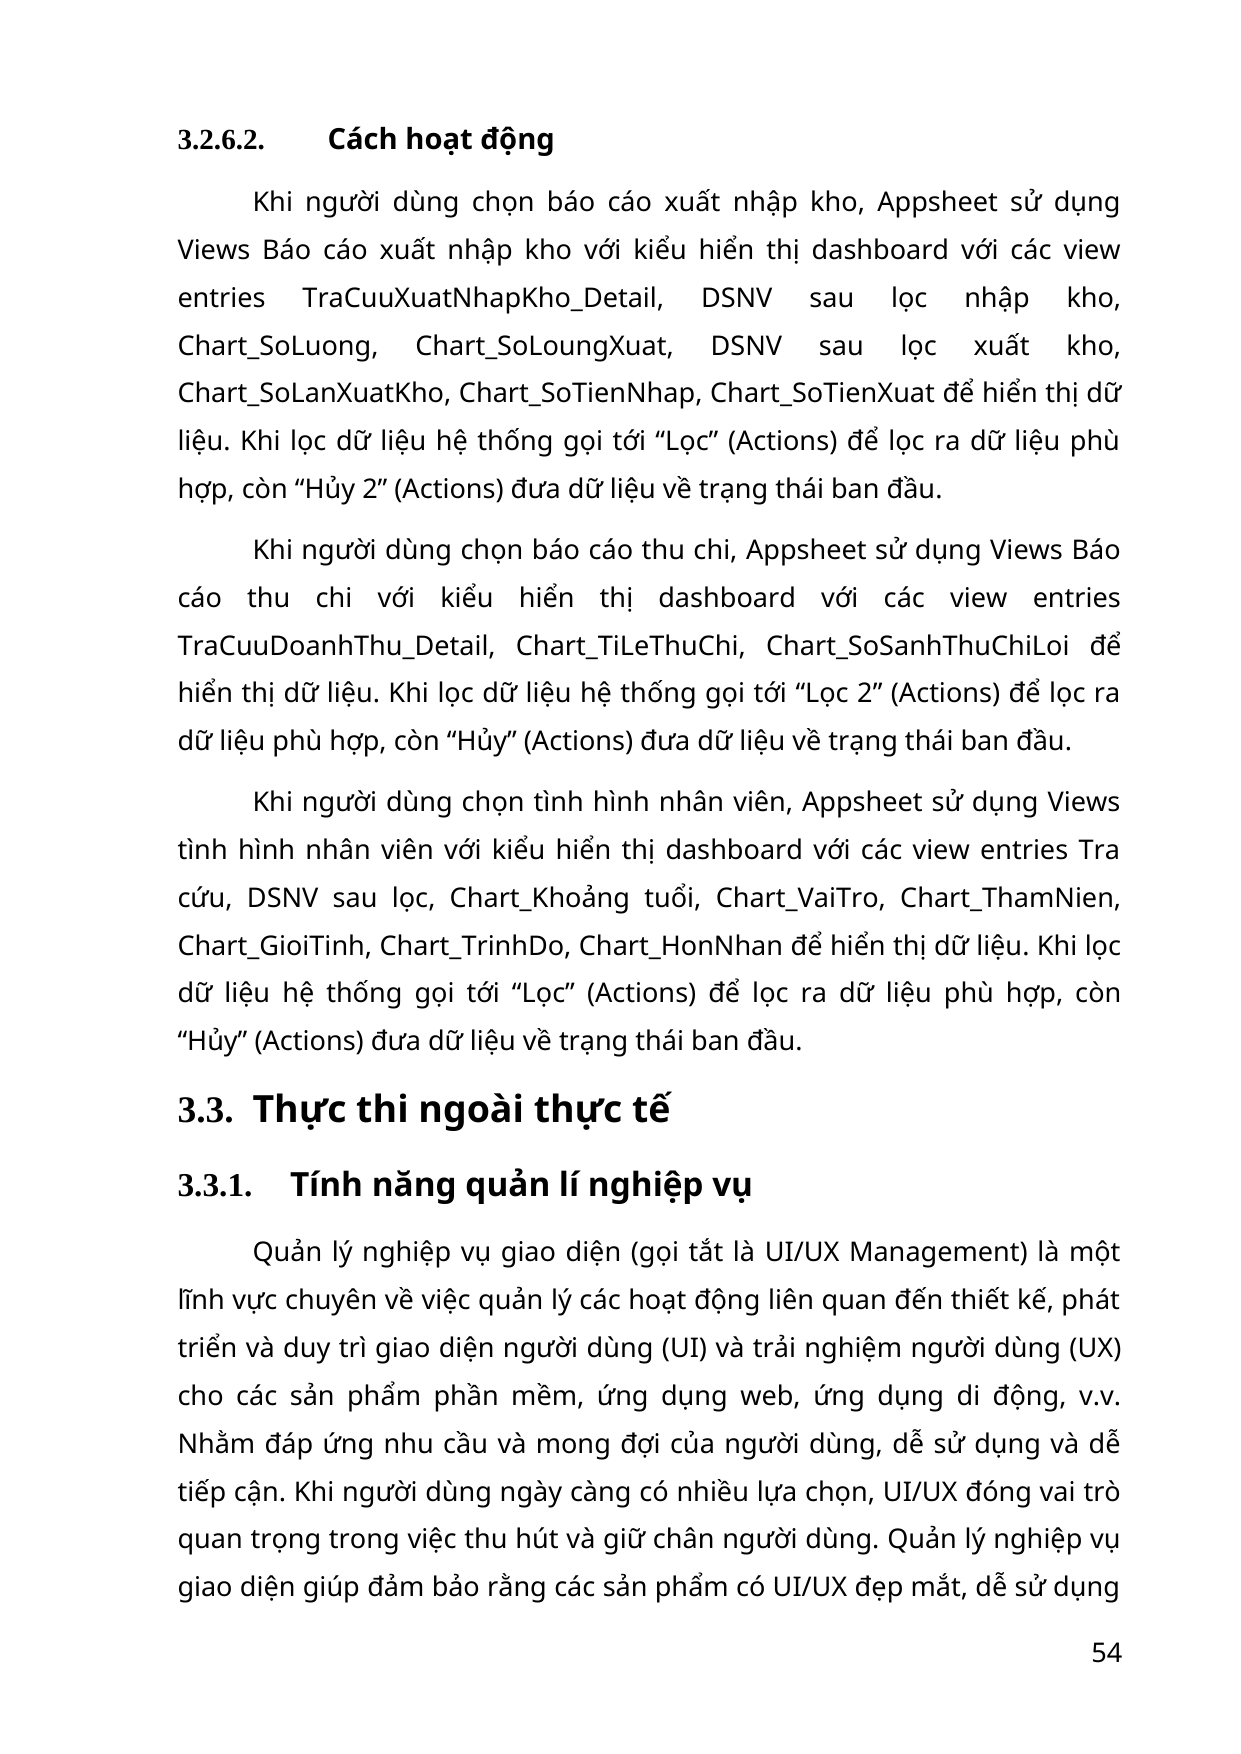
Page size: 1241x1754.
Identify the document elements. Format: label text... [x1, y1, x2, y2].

text Khi người dùng chọn báo cáo xuất nhập kho, Appsheet sử dụng Views Báo cáo xuất nhập kho với kiểu hiển thị dashboard với các view entries TraCuuXuatNhapKho_Detail, DSNV sau lọc nhập kho, Chart_SoLuong, Chart_SoLoungXuat, DSNV sau lọc xuất kho, Chart_SoLanXuatKho, Chart_SoTienNhap, Chart_SoTienXuat để hiển thị dữ liệu. Khi lọc dữ liệu hệ thống gọi tới “Lọc” (Actions) để lọc ra dữ liệu phù hợp, còn “Hủy 2” (Actions) đưa dữ liệu về trạng thái ban đầu. [177, 182, 1122, 507]
subtitle Tính năng quản lí nghiệp vụ [177, 1161, 1122, 1206]
text Khi người dùng chọn báo cáo thu chi, Appsheet sử dụng Views Báo cáo thu chi với kiểu hiển thị dashboard với các view entries TraCuuDoanhThu_Detail, Chart_TiLeThuChi, Chart_SoSanhThuChiLoi để hiển thị dữ liệu. Khi lọc dữ liệu hệ thống gọi tới “Lọc 2” (Actions) để lọc ra dữ liệu phù hợp, còn “Hủy” (Actions) đưa dữ liệu về trạng thái ban đầu. [177, 530, 1122, 759]
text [177, 1232, 1122, 1605]
subtitle Cách hoạt động [177, 118, 1122, 158]
text Khi người dùng chọn tình hình nhân viên, Appsheet sử dụng Views tình hình nhân viên với kiểu hiển thị dashboard với các view entries Tra cứu, DSNV sau lọc, Chart_Khoảng tuổi, Chart_VaiTro, Chart_ThamNien, Chart_GioiTinh, Chart_TrinhDo, Chart_HonNhan để hiển thị dữ liệu. Khi lọc dữ liệu hệ thống gọi tới “Lọc” (Actions) để lọc ra dữ liệu phù hợp, còn “Hủy” (Actions) đưa dữ liệu về trạng thái ban đầu. [177, 782, 1122, 1059]
subtitle Thực thi ngoài thực tế [177, 1082, 1122, 1133]
